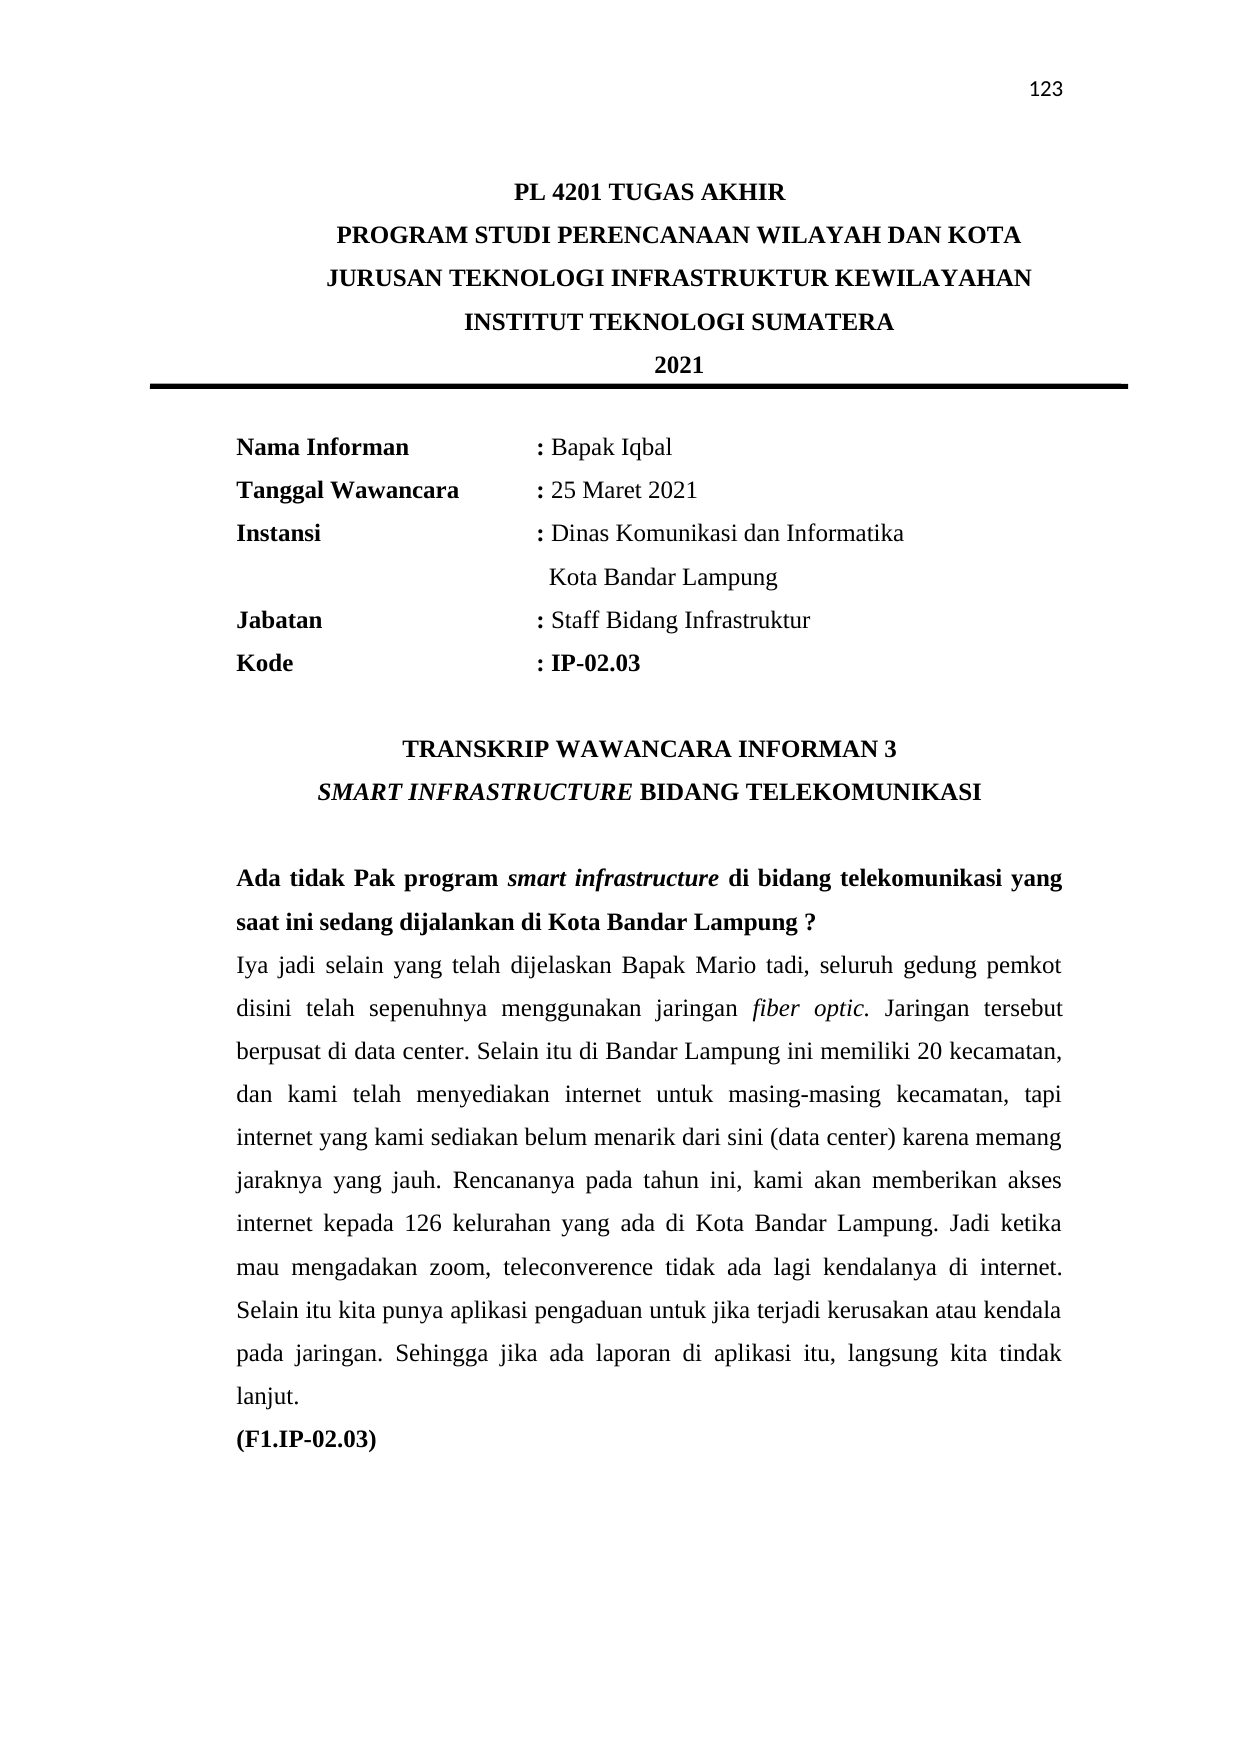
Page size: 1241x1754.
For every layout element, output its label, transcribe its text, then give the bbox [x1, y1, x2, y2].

text Instansi : Dinas Komunikasi dan Informatika [236, 518, 1063, 547]
text Kota Bandar Lampung [536, 562, 1063, 590]
text (F1.IP-02.03) [236, 1424, 1063, 1453]
text Jabatan : Staff Bidang Infrastruktur [236, 605, 1063, 633]
text Tanggal Wawancara : 25 Maret 2021 [236, 475, 1063, 504]
text INSTITUT TEKNOLOGI SUMATERA [295, 307, 1063, 335]
text 2021 [295, 350, 1063, 378]
text JURUSAN TEKNOLOGI INFRASTRUKTUR KEWILAYAHAN [295, 263, 1063, 292]
text Ada tidak Pak program smart infrastructure di bidang telekomunikasi yang saat ini sedang dijalankan di Kota Bandar Lampung ? [236, 863, 1063, 935]
text Iya jadi selain yang telah dijelaskan Bapak Mario tadi, seluruh gedung pemkot disini telah sepenuhnya menggunakan jaringan fiber optic. Jaringan tersebut berpusat di data center. Selain itu di Bandar Lampung ini memiliki 20 kecamatan, dan kami telah menyediakan internet untuk masing-masing kecamatan, tapi internet yang kami sediakan belum menarik dari sini (data center) karena memang jaraknya yang jauh. Rencananya pada tahun ini, kami akan memberikan akses internet kepada 126 kelurahan yang ada di Kota Bandar Lampung. Jadi ketika mau mengadakan zoom, teleconverence tidak ada lagi kendalanya di internet. Selain itu kita punya aplikasi pengaduan untuk jika terjadi kerusakan atau kendala pada jaringan. Sehingga jika ada laporan di aplikasi itu, langsung kita tindak lanjut. [236, 950, 1063, 1410]
text Nama Informan : Bapak Iqbal [236, 432, 1063, 461]
text PL 4201 TUGAS AKHIR [236, 177, 1063, 206]
text TRANSKRIP WAWANCARA INFORMAN 3 [236, 734, 1063, 763]
text SMART INFRASTRUCTURE BIDANG TELEKOMUNIKASI [236, 777, 1063, 806]
text PROGRAM STUDI PERENCANAAN WILAYAH DAN KOTA [295, 220, 1063, 249]
text Kode : IP-02.03 [236, 648, 1063, 677]
